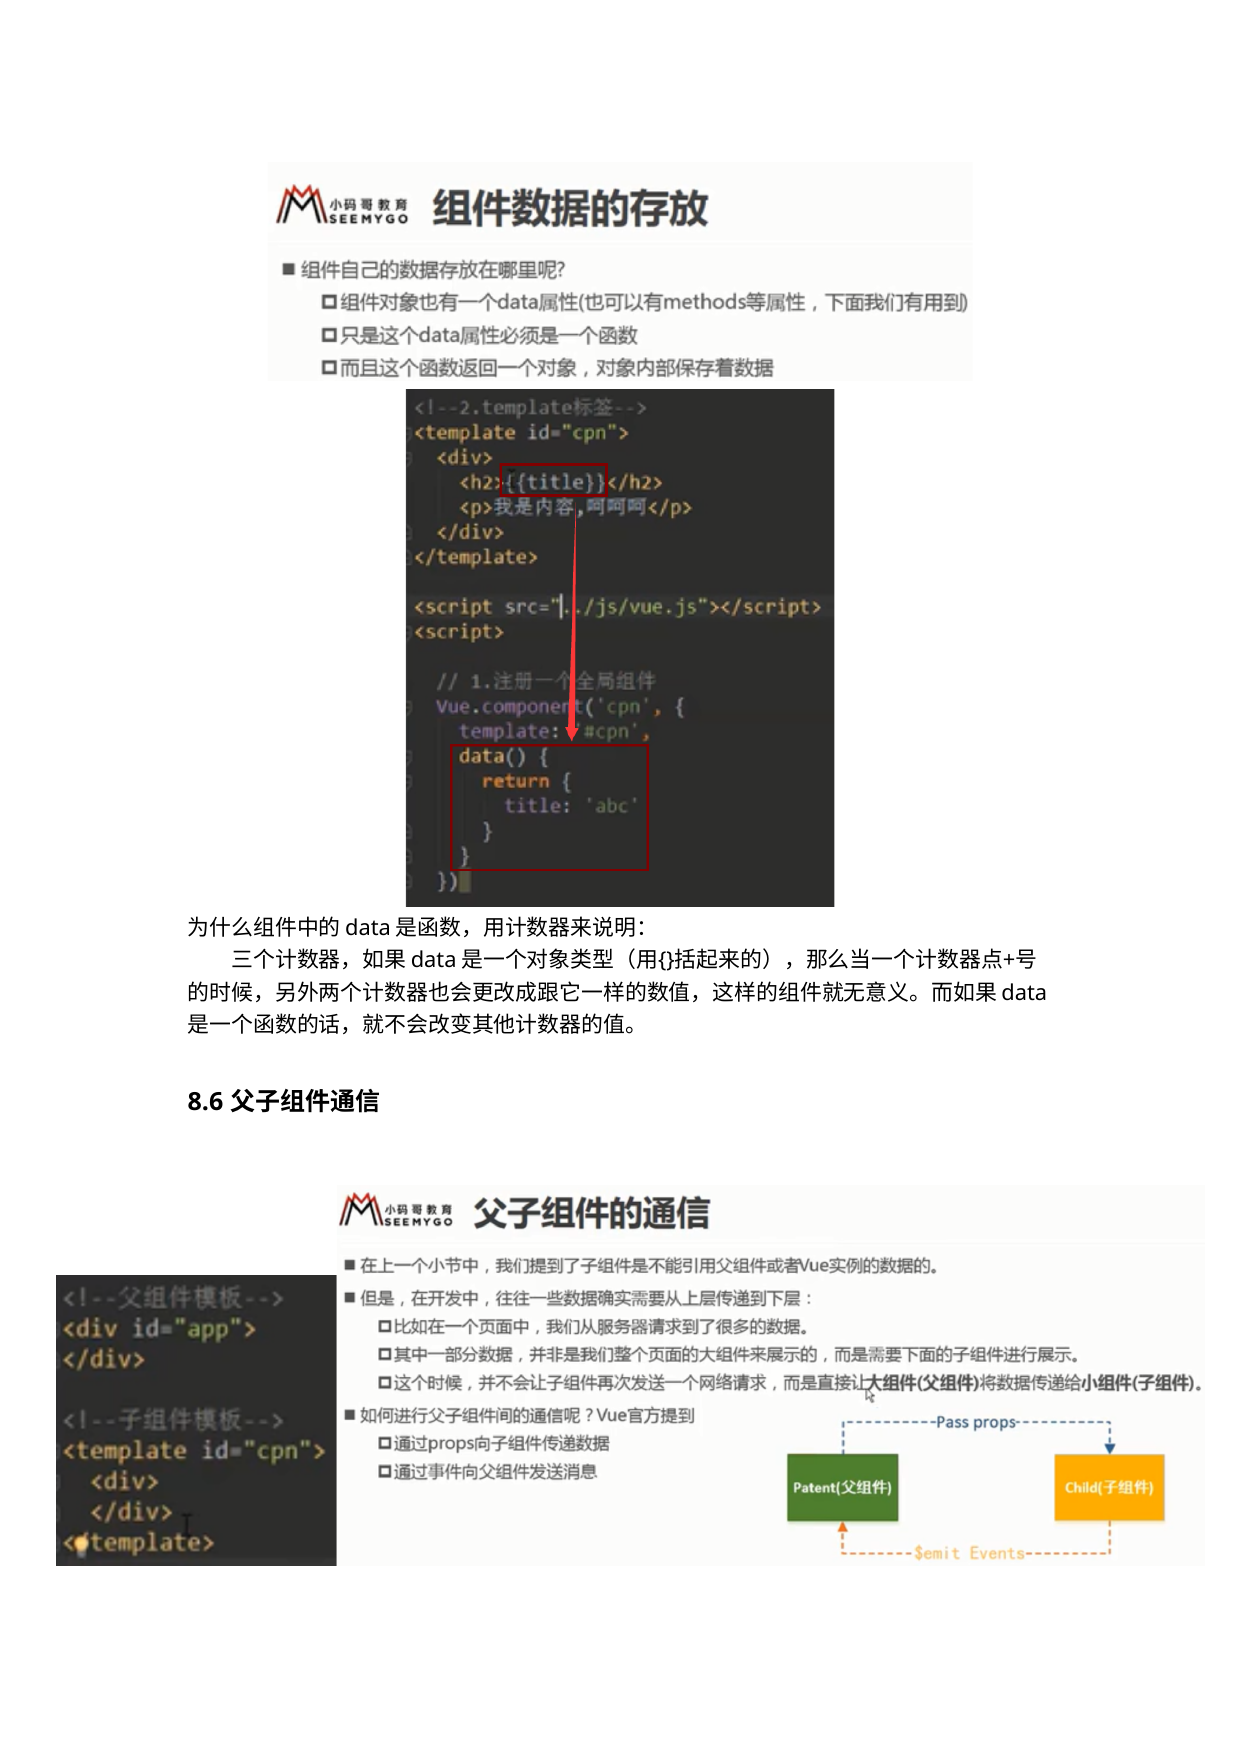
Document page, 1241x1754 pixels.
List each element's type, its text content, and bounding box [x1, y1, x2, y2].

picture [267, 162, 973, 381]
text 三个计数器，如果data是一个对象类型（用{}括起来的），那么当一个计数器点+号的时候，另外两个计数器也会更改成跟它一样的数值，这样的组件就无意义。而如果data是一个函数的话，就不会改变其他计数器的值。 [187, 942, 1053, 1039]
picture [405, 389, 835, 907]
text 为什么组件中的data是函数，用计数器来说明： [187, 909, 1053, 942]
subtitle 8.6 父子组件通信 [187, 1067, 1053, 1132]
picture [56, 1185, 1205, 1566]
